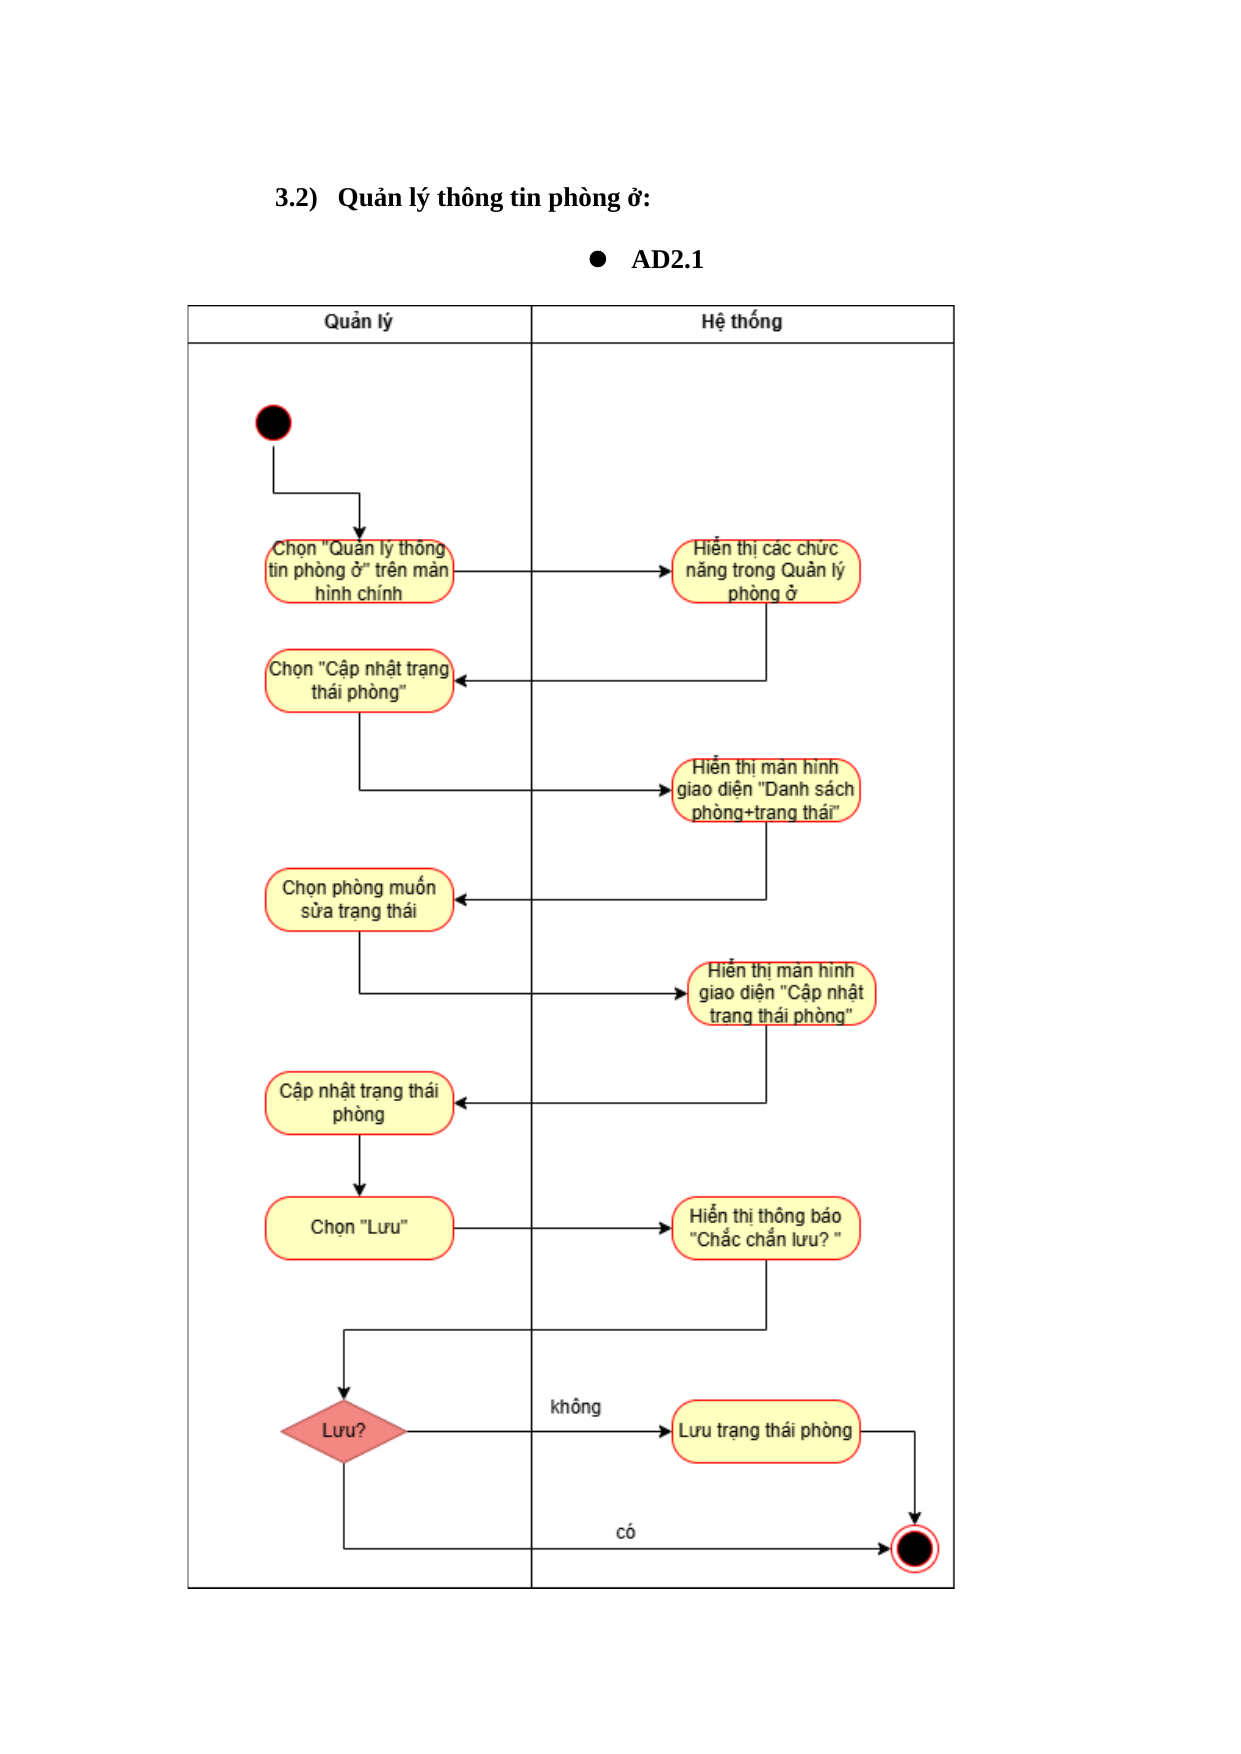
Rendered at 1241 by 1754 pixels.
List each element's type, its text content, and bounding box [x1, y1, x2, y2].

list Quản lý thông tin phòng ở: [275, 181, 1104, 212]
list AD2.1 [187, 243, 1104, 275]
picture [187, 305, 955, 1589]
